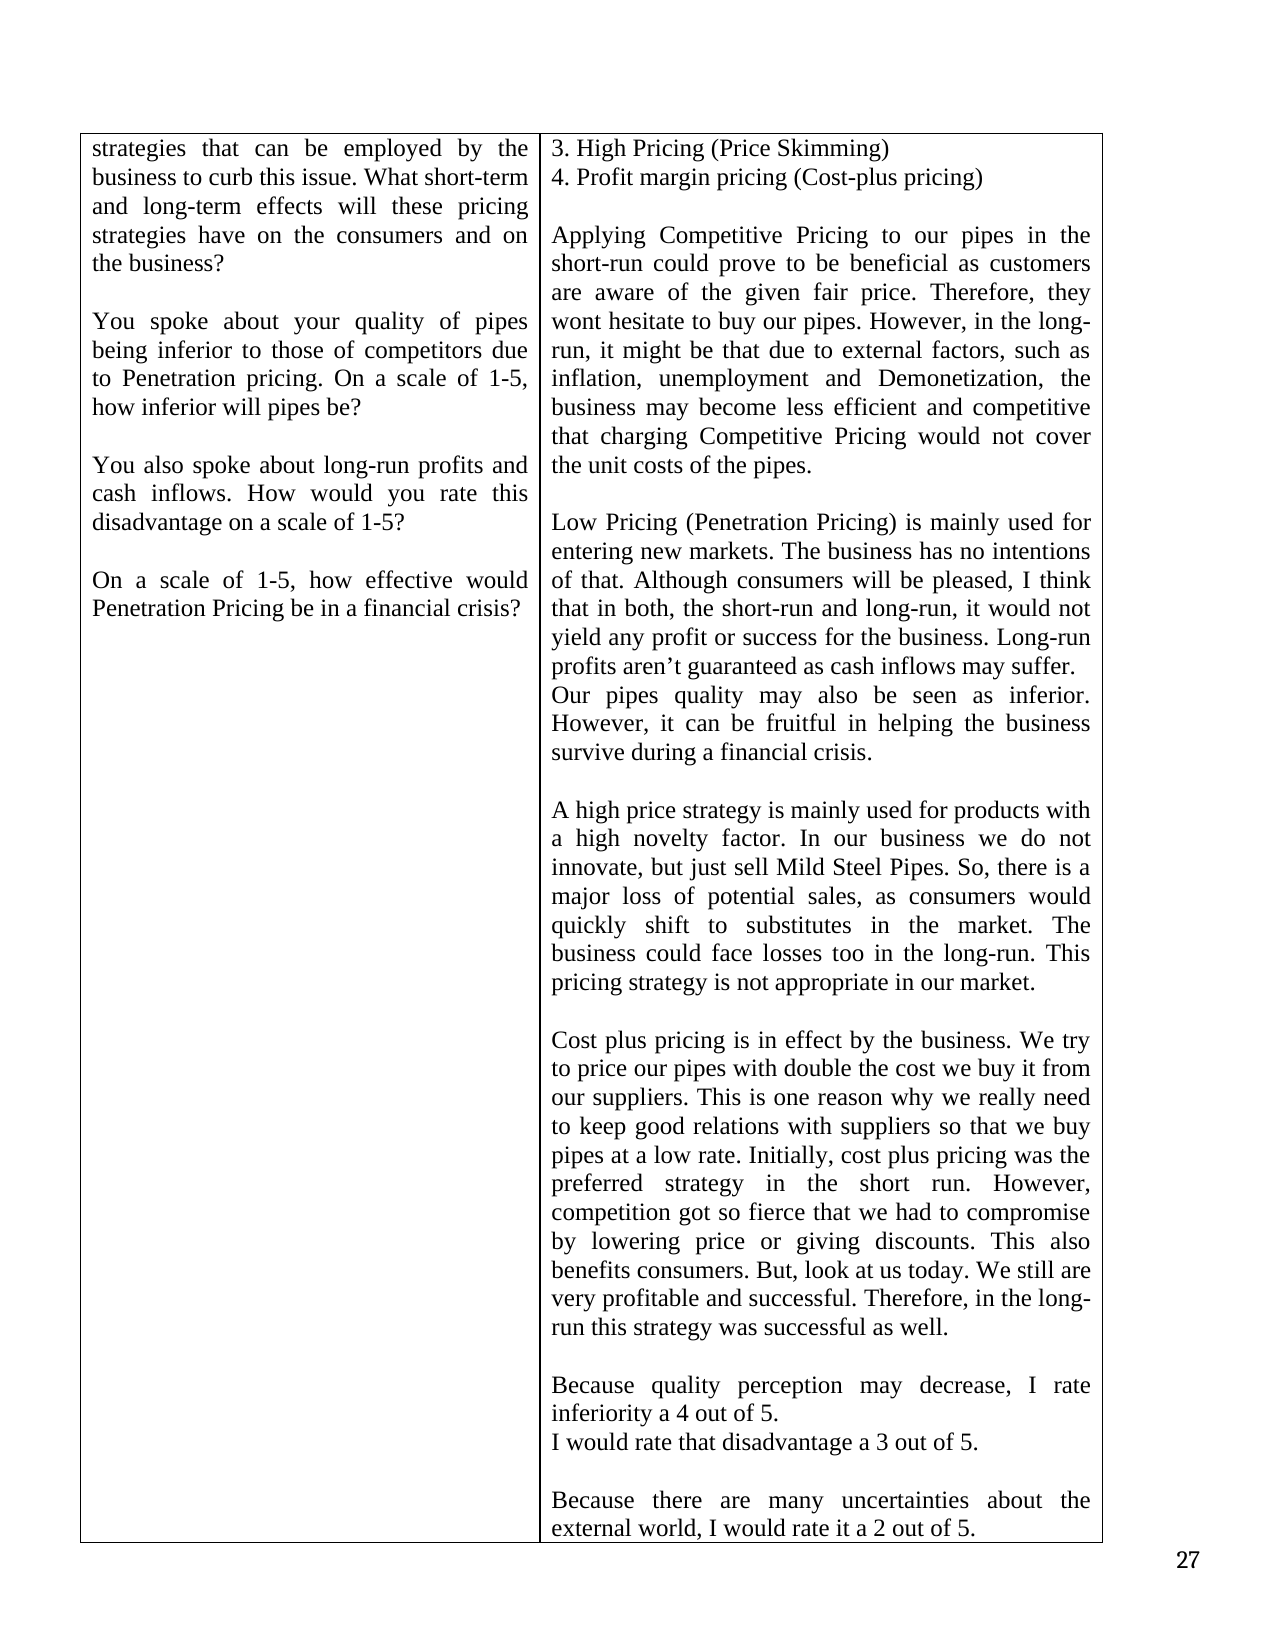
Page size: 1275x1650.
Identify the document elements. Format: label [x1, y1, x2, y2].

table_header [81, 134, 539, 1542]
table_header [541, 134, 1102, 1542]
